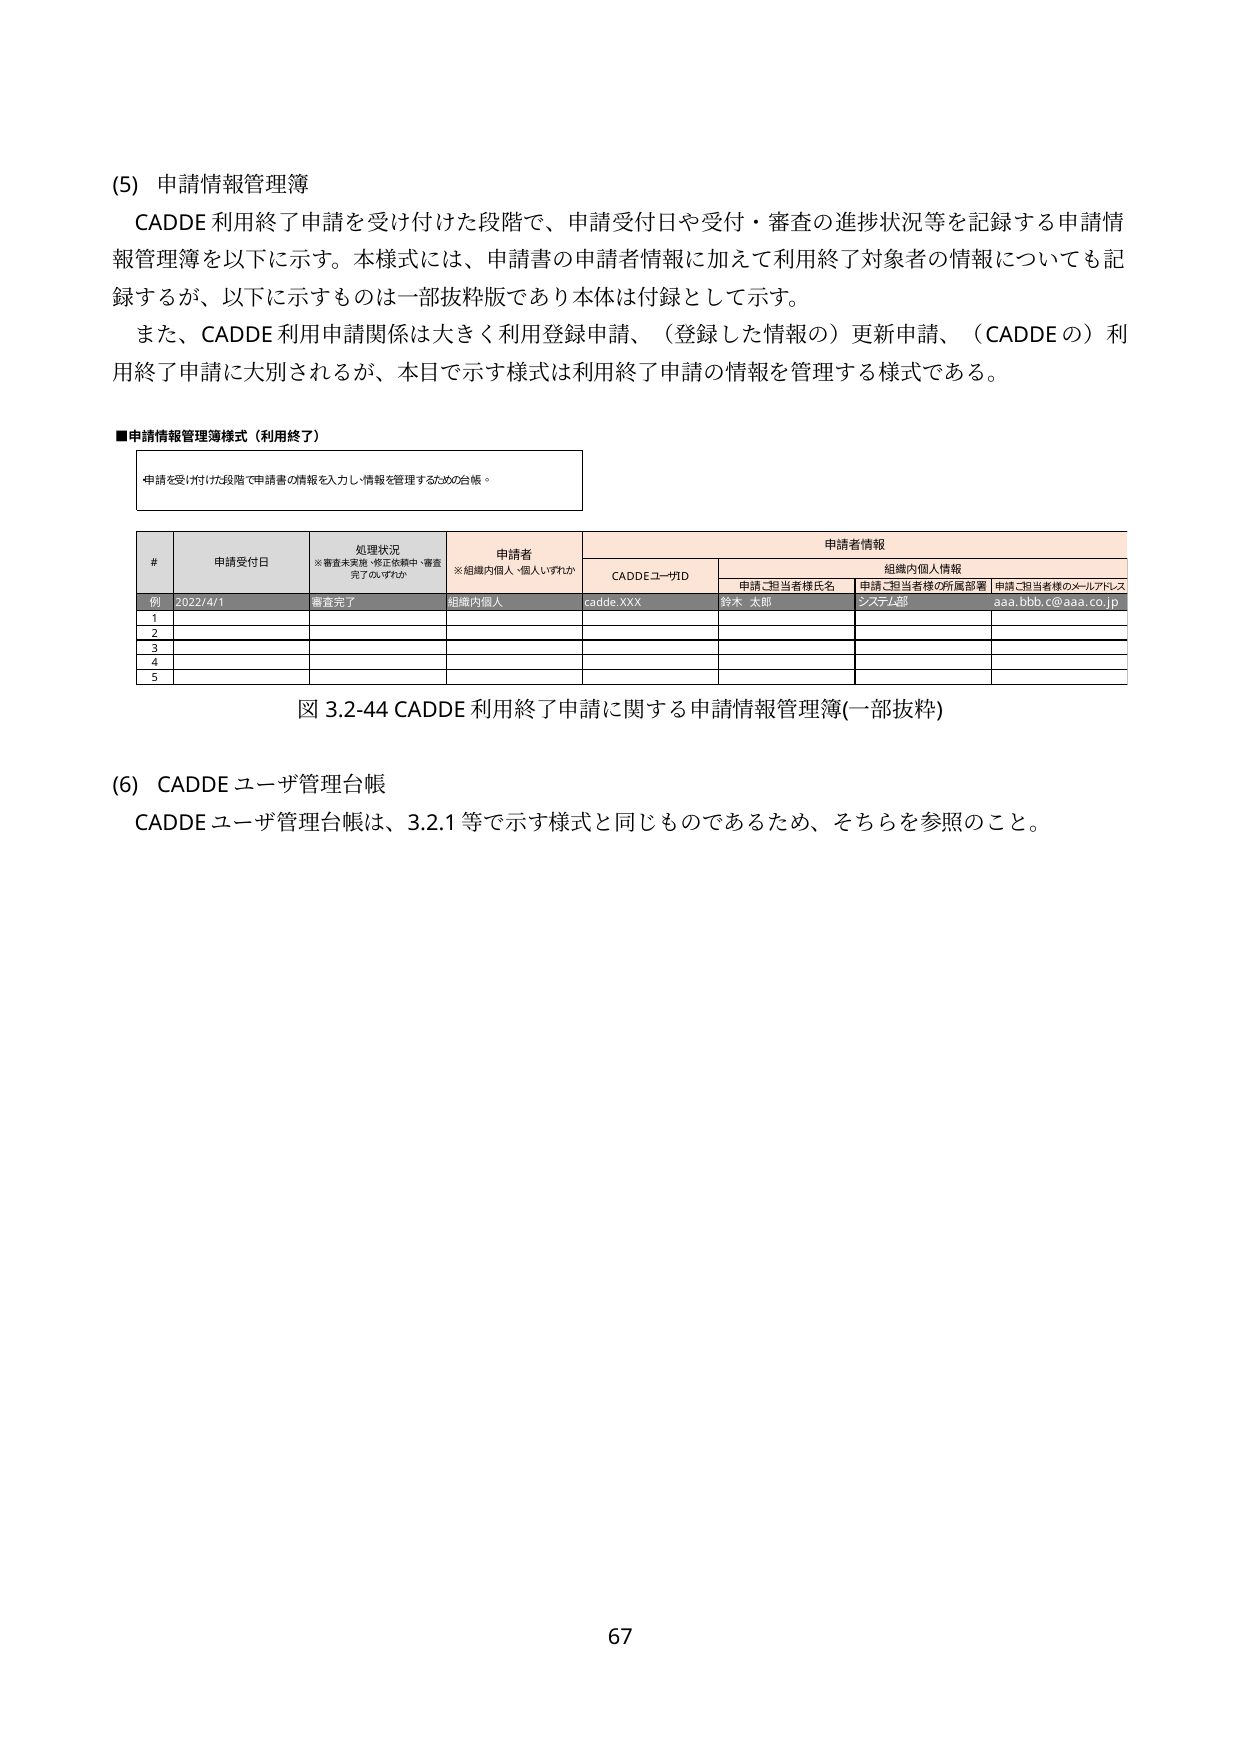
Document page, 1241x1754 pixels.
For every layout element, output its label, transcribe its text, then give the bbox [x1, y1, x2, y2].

text CADDE利用終了申請を受け付けた段階で、申請受付日や受付・審査の進捗状況等を記録する申請情報管理簿を以下に示す。本様式には、申請書の申請者情報に加えて利用終了対象者の情報についても記録するが、以下に示すものは一部抜粋版であり本体は付録として示す。 [112, 202, 1128, 314]
subtitle 申請情報管理簿 [112, 164, 1128, 202]
subtitle CADDEユーザ管理台帳 [112, 764, 1128, 802]
text また、CADDE利用申請関係は大きく利用登録申請、（登録した情報の）更新申請、（CADDEの）利用終了申請に大別されるが、本目で示す様式は利用終了申請の情報を管理する様式である。 [112, 314, 1128, 389]
text CADDEユーザ管理台帳は、3.2.1等で示す様式と同じものであるため、そちらを参照のこと。 [112, 802, 1128, 839]
